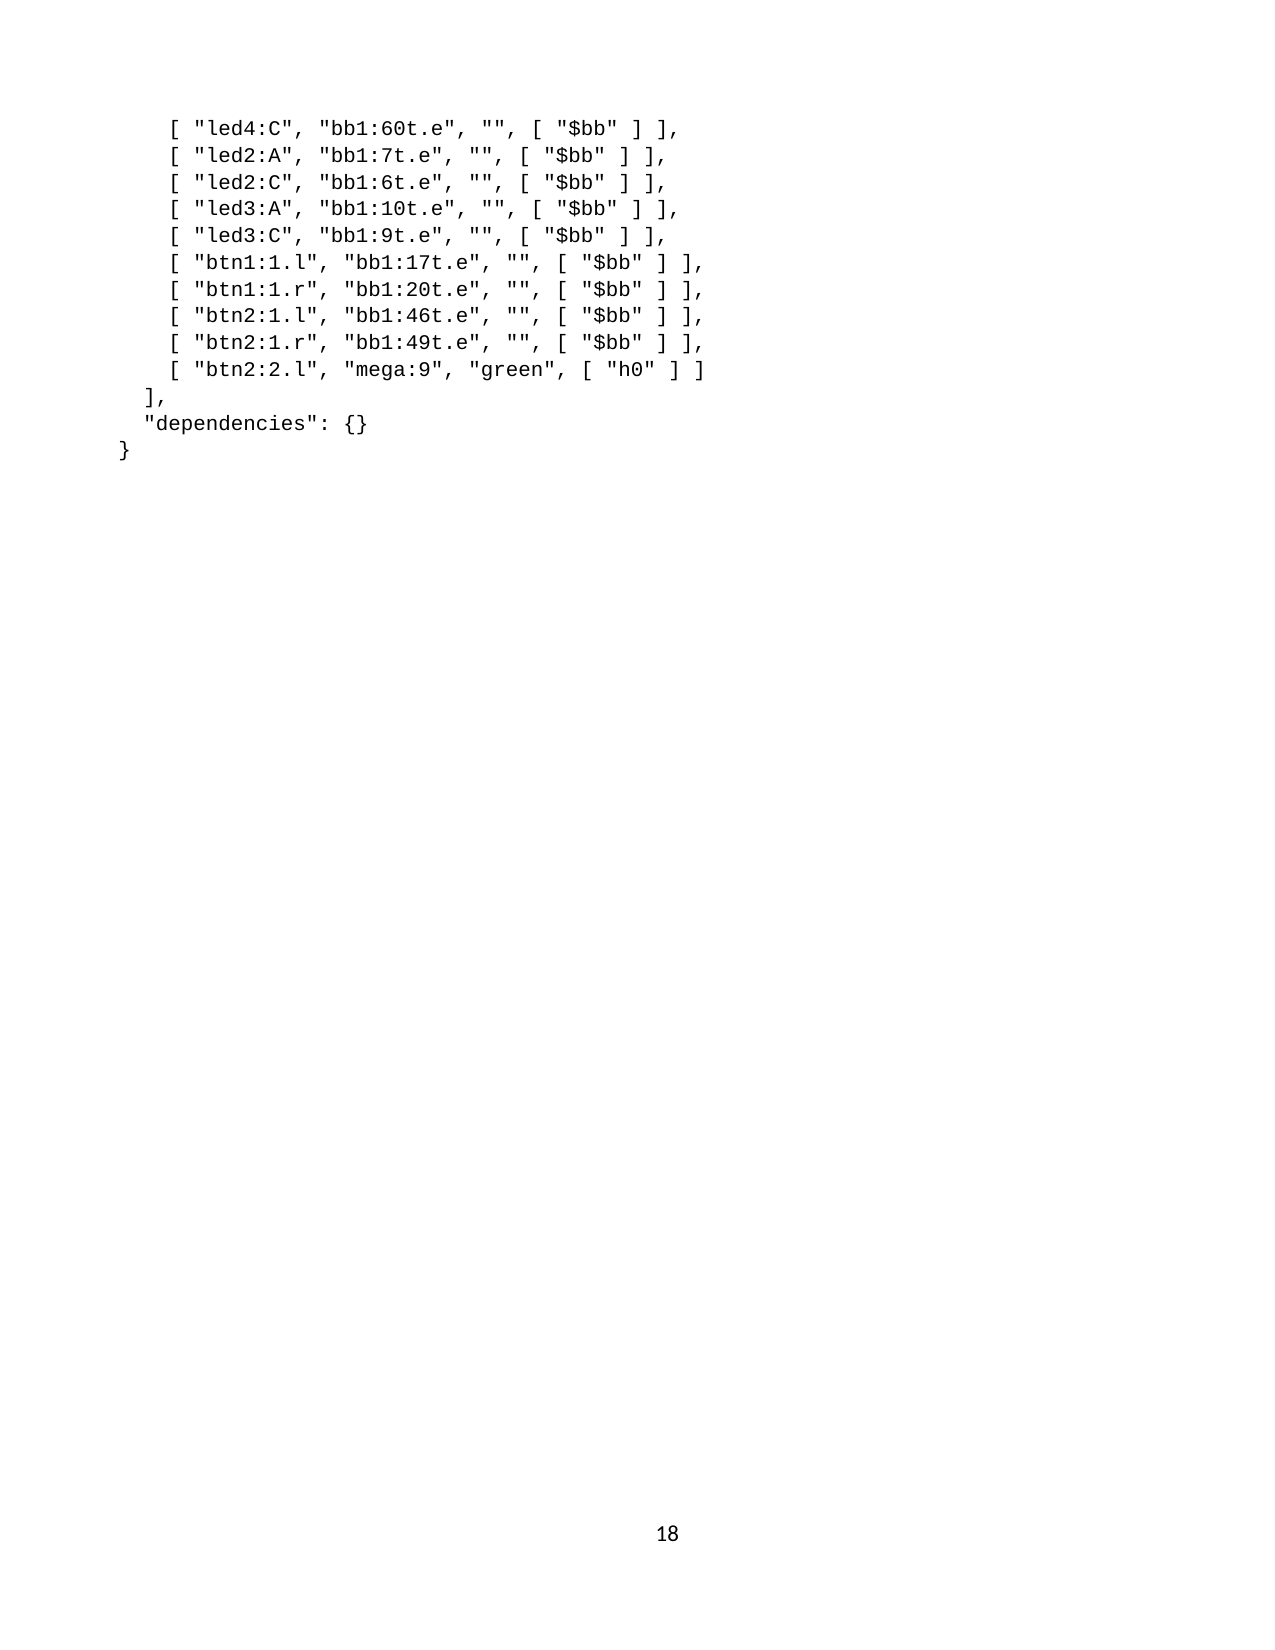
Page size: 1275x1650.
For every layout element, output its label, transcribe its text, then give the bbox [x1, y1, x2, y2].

text [ "btn1:1.l", "bb1:17t.e", "", [ "$bb" ] ], [118, 252, 1216, 276]
text [ "led3:A", "bb1:10t.e", "", [ "$bb" ] ], [118, 198, 1216, 222]
text [ "led2:A", "bb1:7t.e", "", [ "$bb" ] ], [118, 145, 1216, 168]
text [ "btn2:2.l", "mega:9", "green", [ "h0" ] ] [118, 359, 1216, 383]
text [ "btn2:1.l", "bb1:46t.e", "", [ "$bb" ] ], [118, 306, 1216, 329]
text [ "btn2:1.r", "bb1:49t.e", "", [ "$bb" ] ], [118, 332, 1216, 356]
text [ "btn1:1.r", "bb1:20t.e", "", [ "$bb" ] ], [118, 279, 1216, 302]
text ], [118, 386, 1216, 409]
text "dependencies": {} [118, 413, 1216, 436]
text [ "led3:C", "bb1:9t.e", "", [ "$bb" ] ], [118, 225, 1216, 249]
text [ "led2:C", "bb1:6t.e", "", [ "$bb" ] ], [118, 172, 1216, 195]
text } [118, 439, 1216, 463]
text [ "led4:C", "bb1:60t.e", "", [ "$bb" ] ], [118, 118, 1216, 142]
